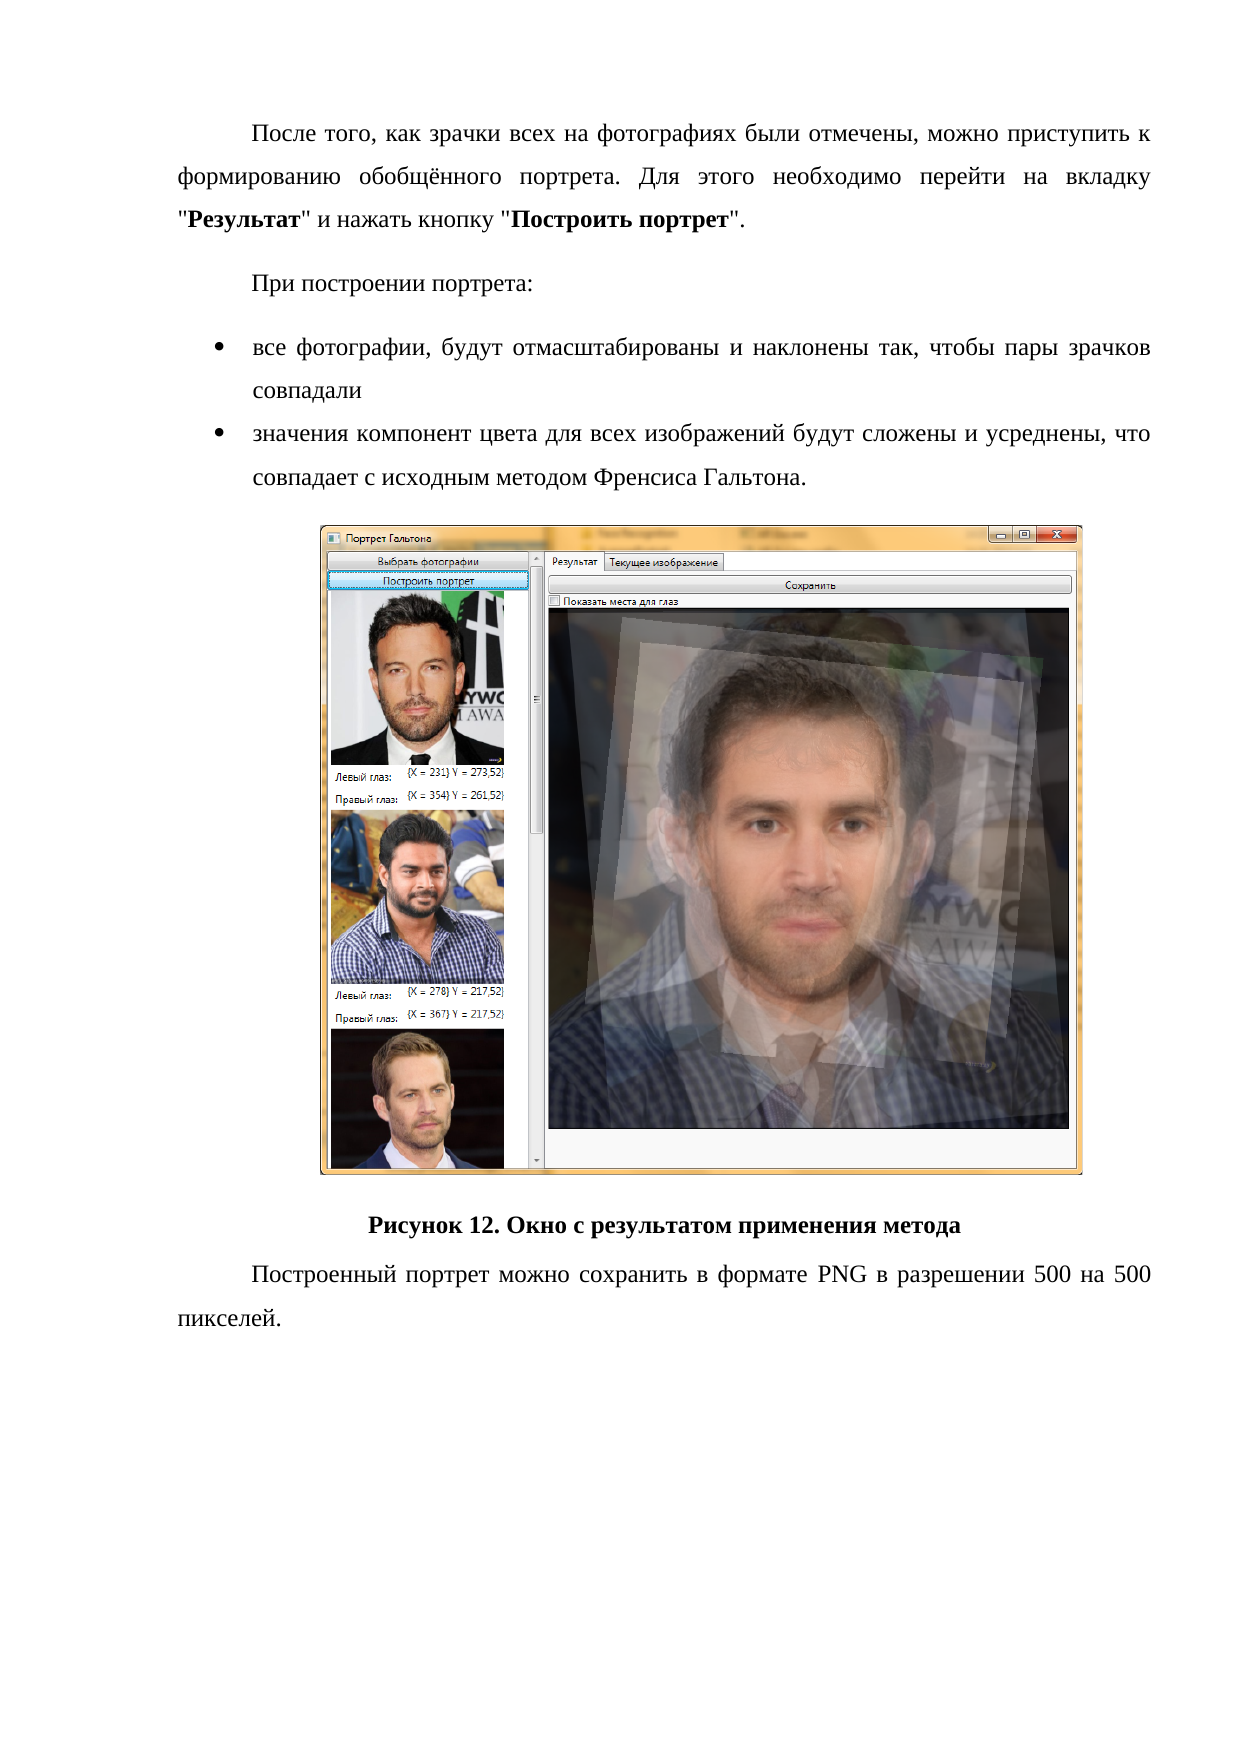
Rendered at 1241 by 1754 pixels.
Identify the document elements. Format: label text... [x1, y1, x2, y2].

text Построенный портрет можно сохранить в формате PNG в разрешении 500 на 500 пикселей. [177, 1259, 1152, 1331]
text При построении портрета: [177, 268, 1152, 297]
list все фотографии, будут отмасштабированы и наклонены так, чтобы пары зрачков совпадали [215, 332, 1152, 404]
list значения компонент цвета для всех изображений будут сложены и усреднены, что совпадает с исходным методом Френсиса Гальтона. [215, 418, 1152, 490]
picture [320, 525, 1083, 1175]
text После того, как зрачки всех на фотографиях были отмечены, можно приступить к формированию обобщённого портрета. Для этого необходимо перейти на вкладку "Результат" и нажать кнопку "Построить портрет". [177, 118, 1152, 233]
